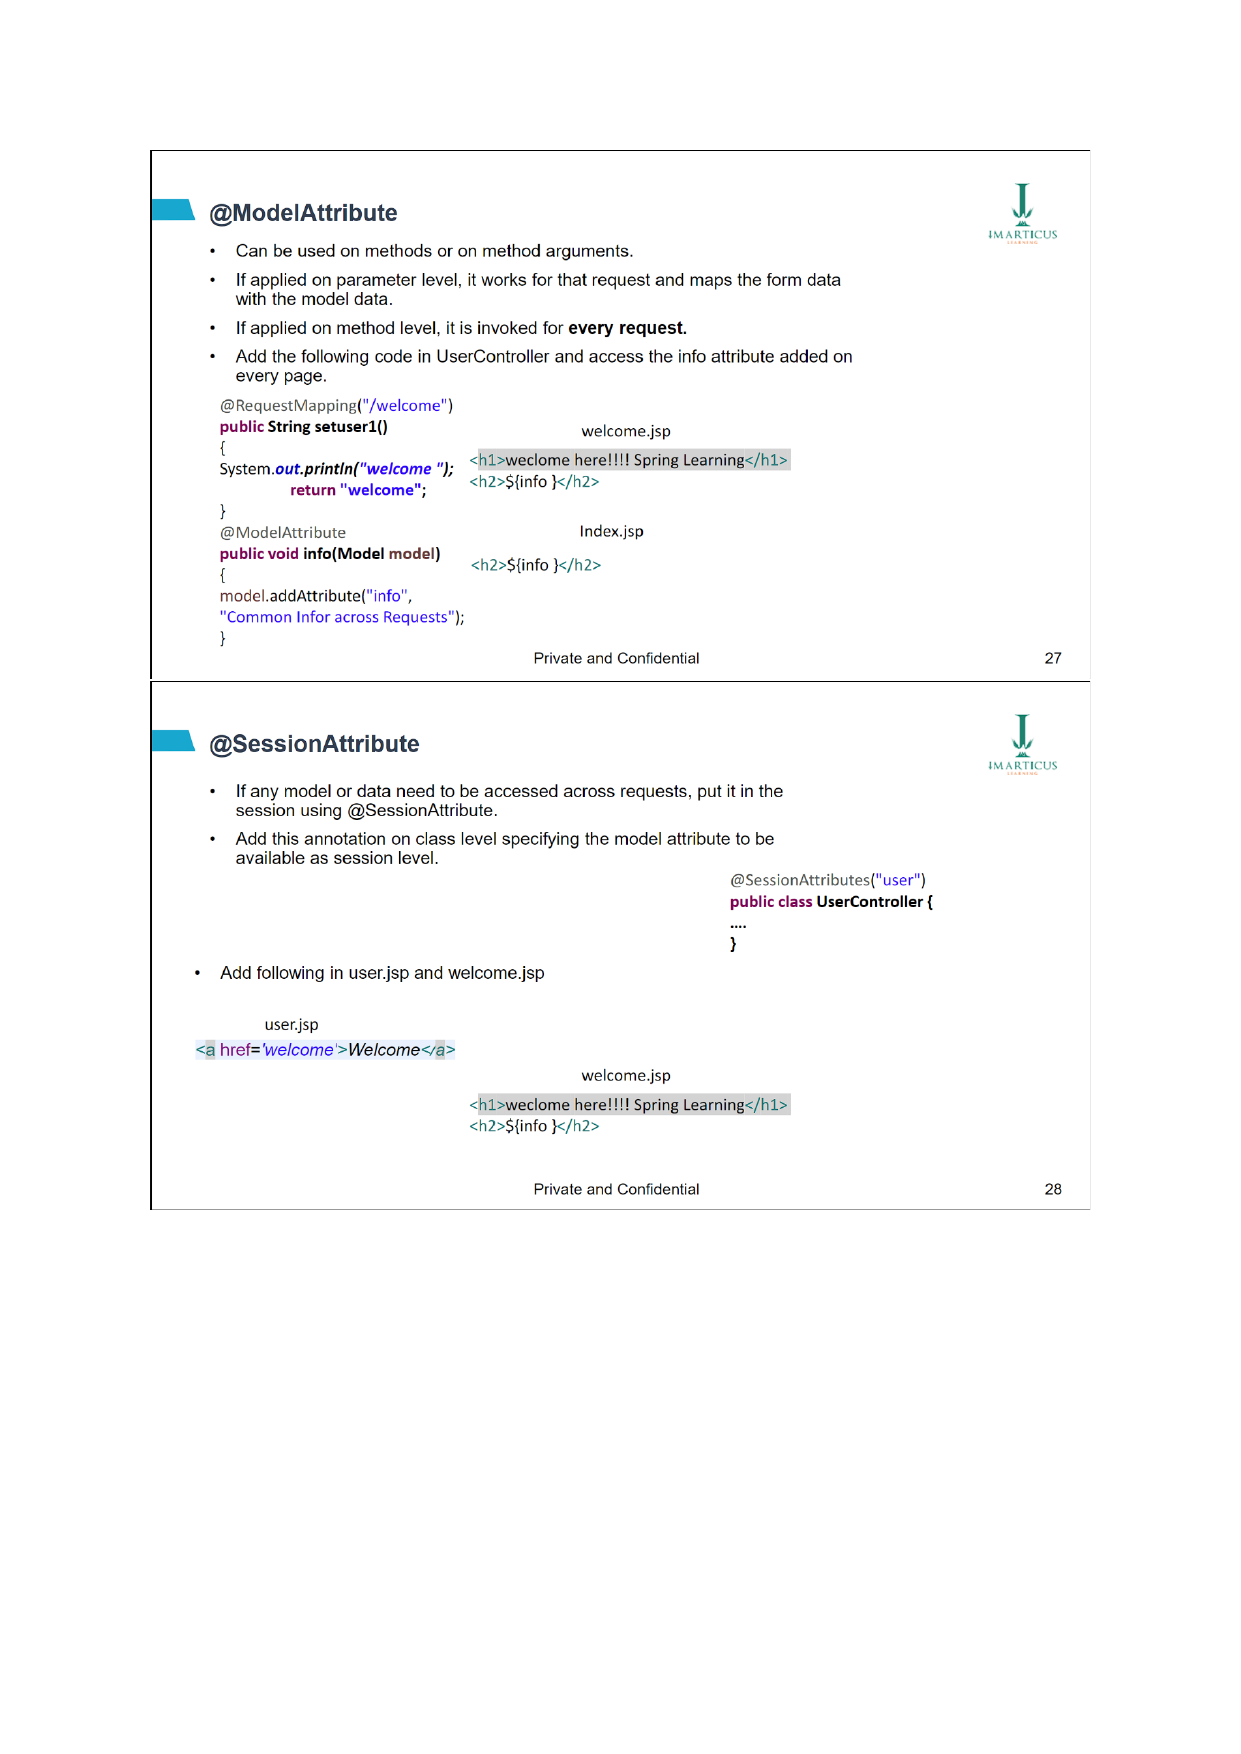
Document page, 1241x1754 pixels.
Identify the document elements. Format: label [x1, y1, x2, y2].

picture [150, 681, 1091, 1210]
picture [150, 150, 1091, 679]
